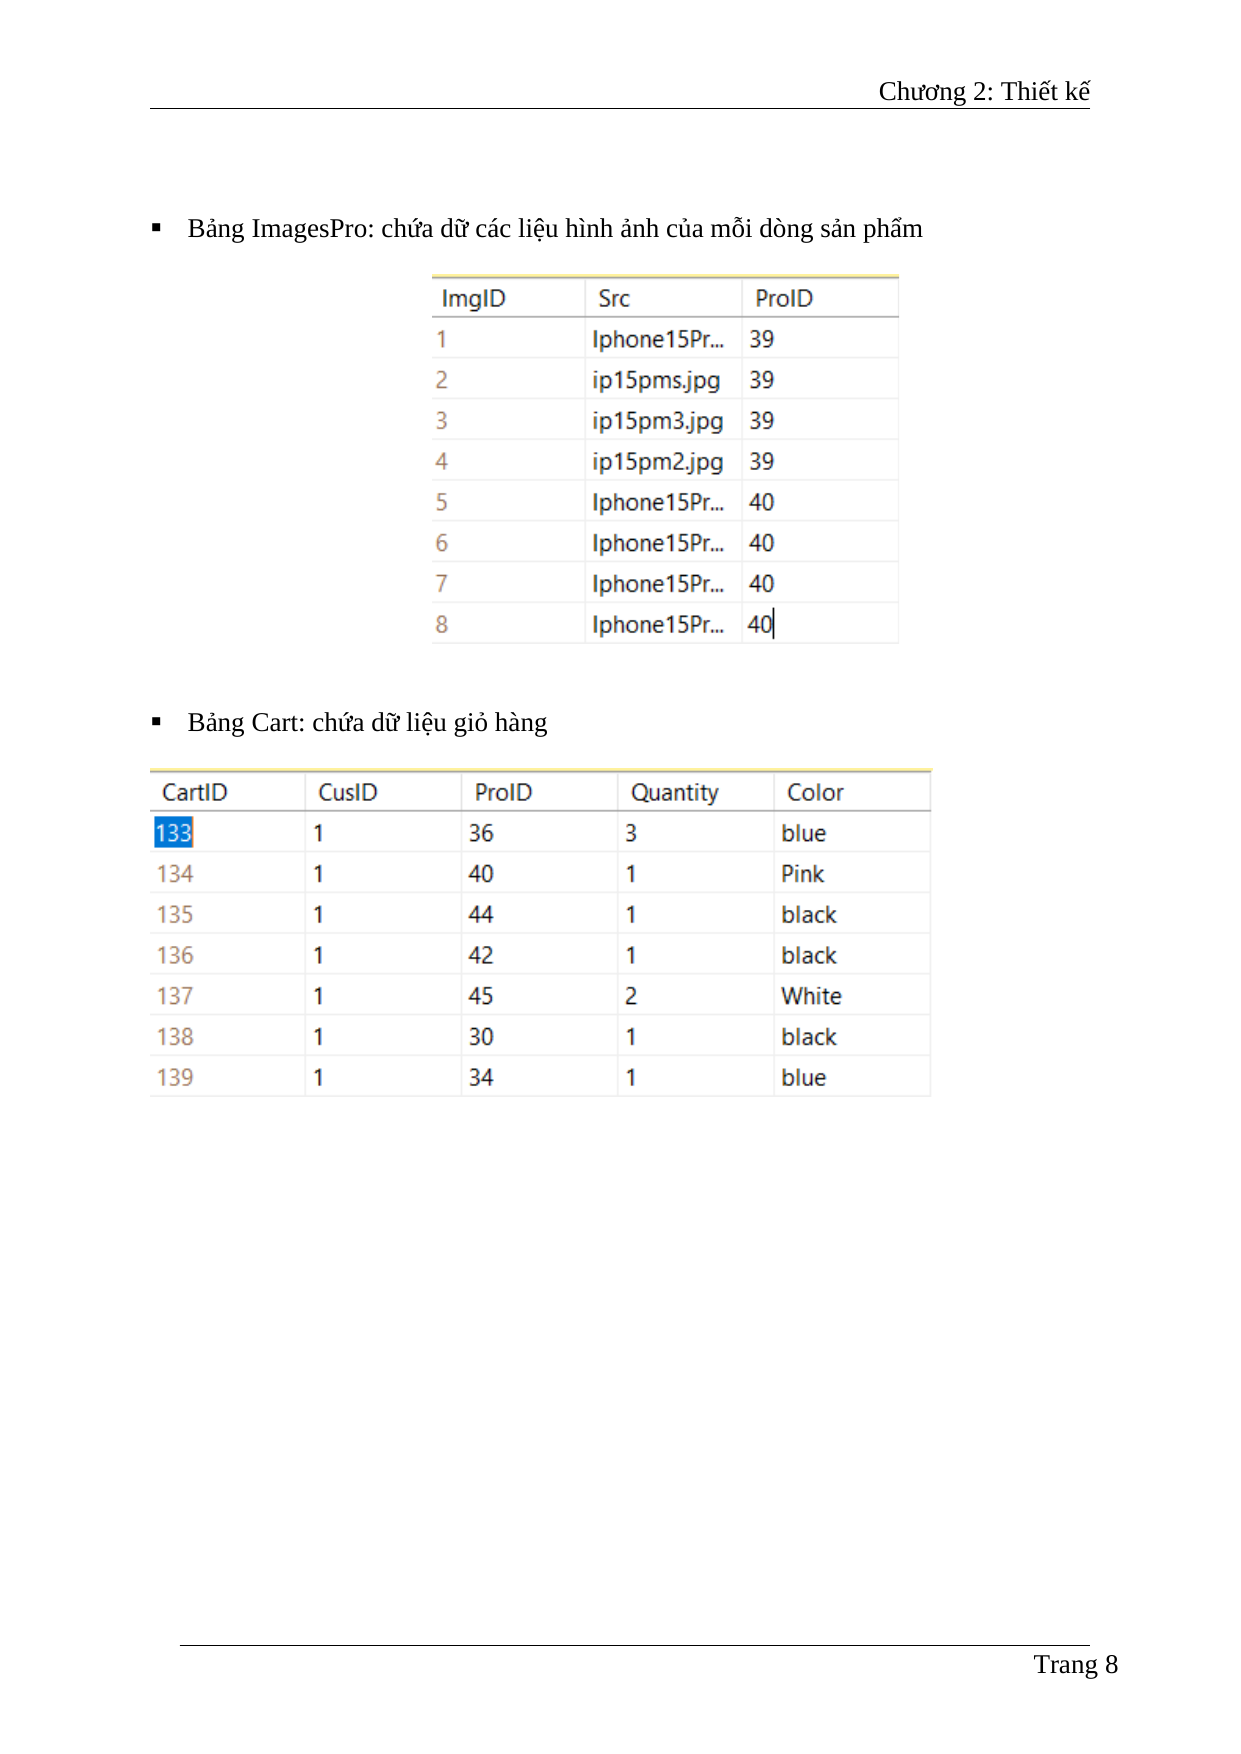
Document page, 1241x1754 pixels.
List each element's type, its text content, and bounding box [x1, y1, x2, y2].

picture [432, 274, 900, 644]
picture [150, 768, 933, 1097]
list Bảng Cart: chứa dữ liệu giỏ hàng [150, 706, 1181, 737]
list Bảng ImagesPro: chứa dữ các liệu hình ảnh của mỗi dòng sản phẩm [150, 212, 1181, 243]
